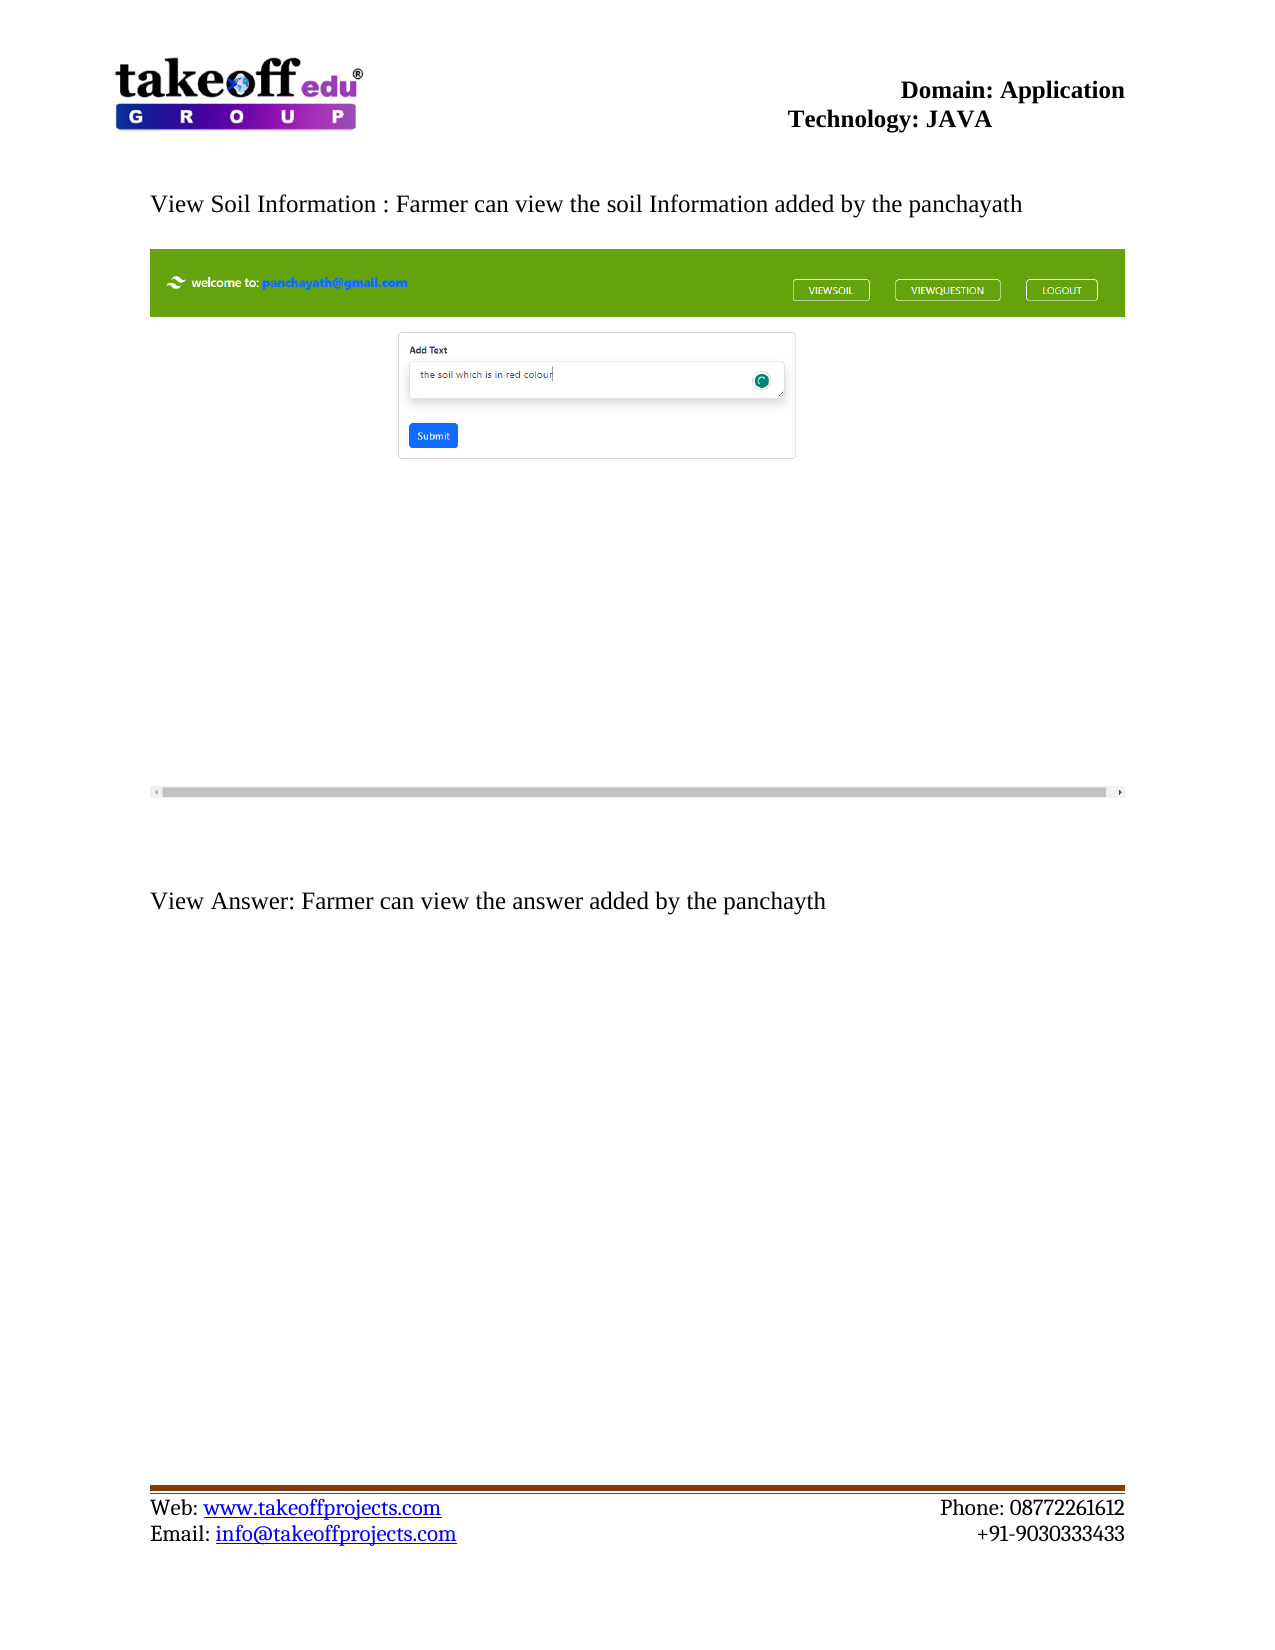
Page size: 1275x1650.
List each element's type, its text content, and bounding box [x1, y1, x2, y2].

text View Answer: Farmer can view the answer added by the panchayth [150, 798, 1125, 914]
picture [112, 53, 366, 140]
text View Soil Information : Farmer can view the soil Information added by the panchayath [150, 189, 1125, 218]
picture [150, 249, 1125, 798]
